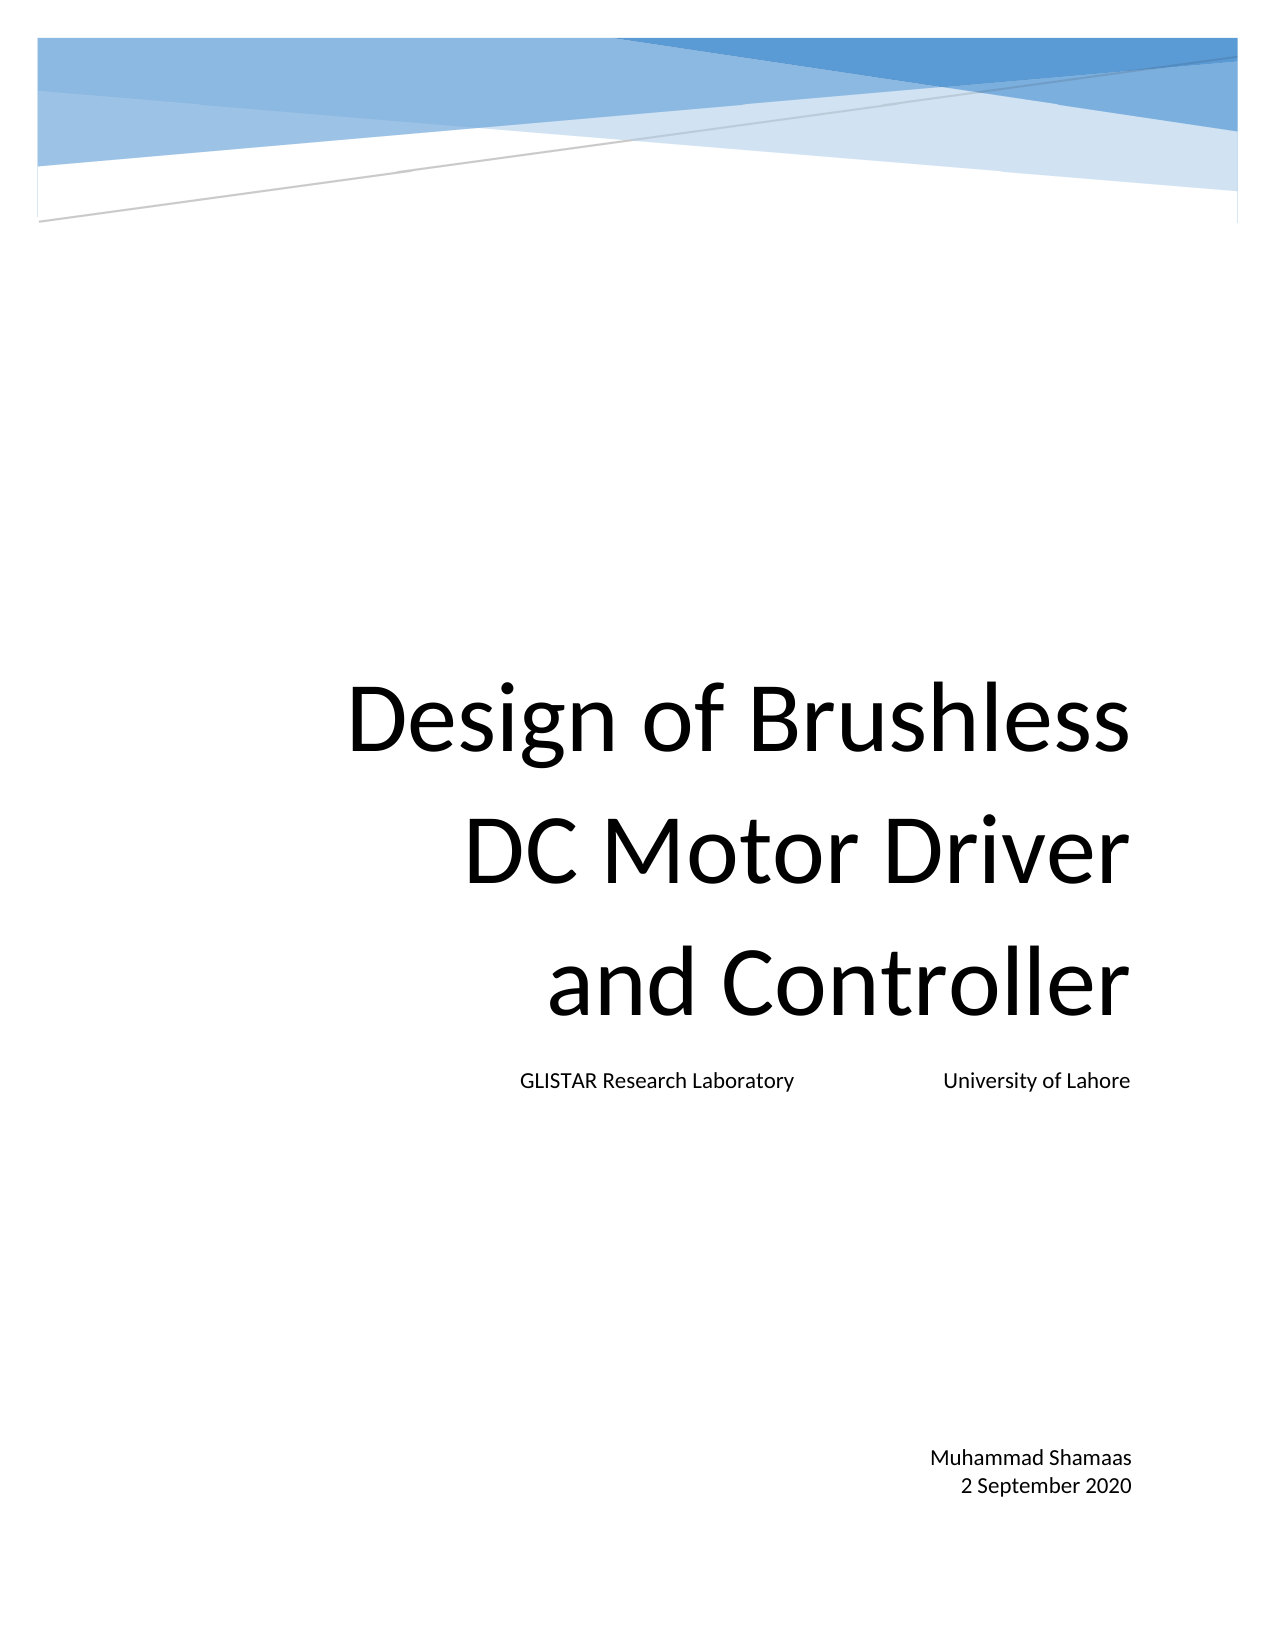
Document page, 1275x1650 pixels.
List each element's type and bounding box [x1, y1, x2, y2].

picture [37, 37, 1238, 238]
